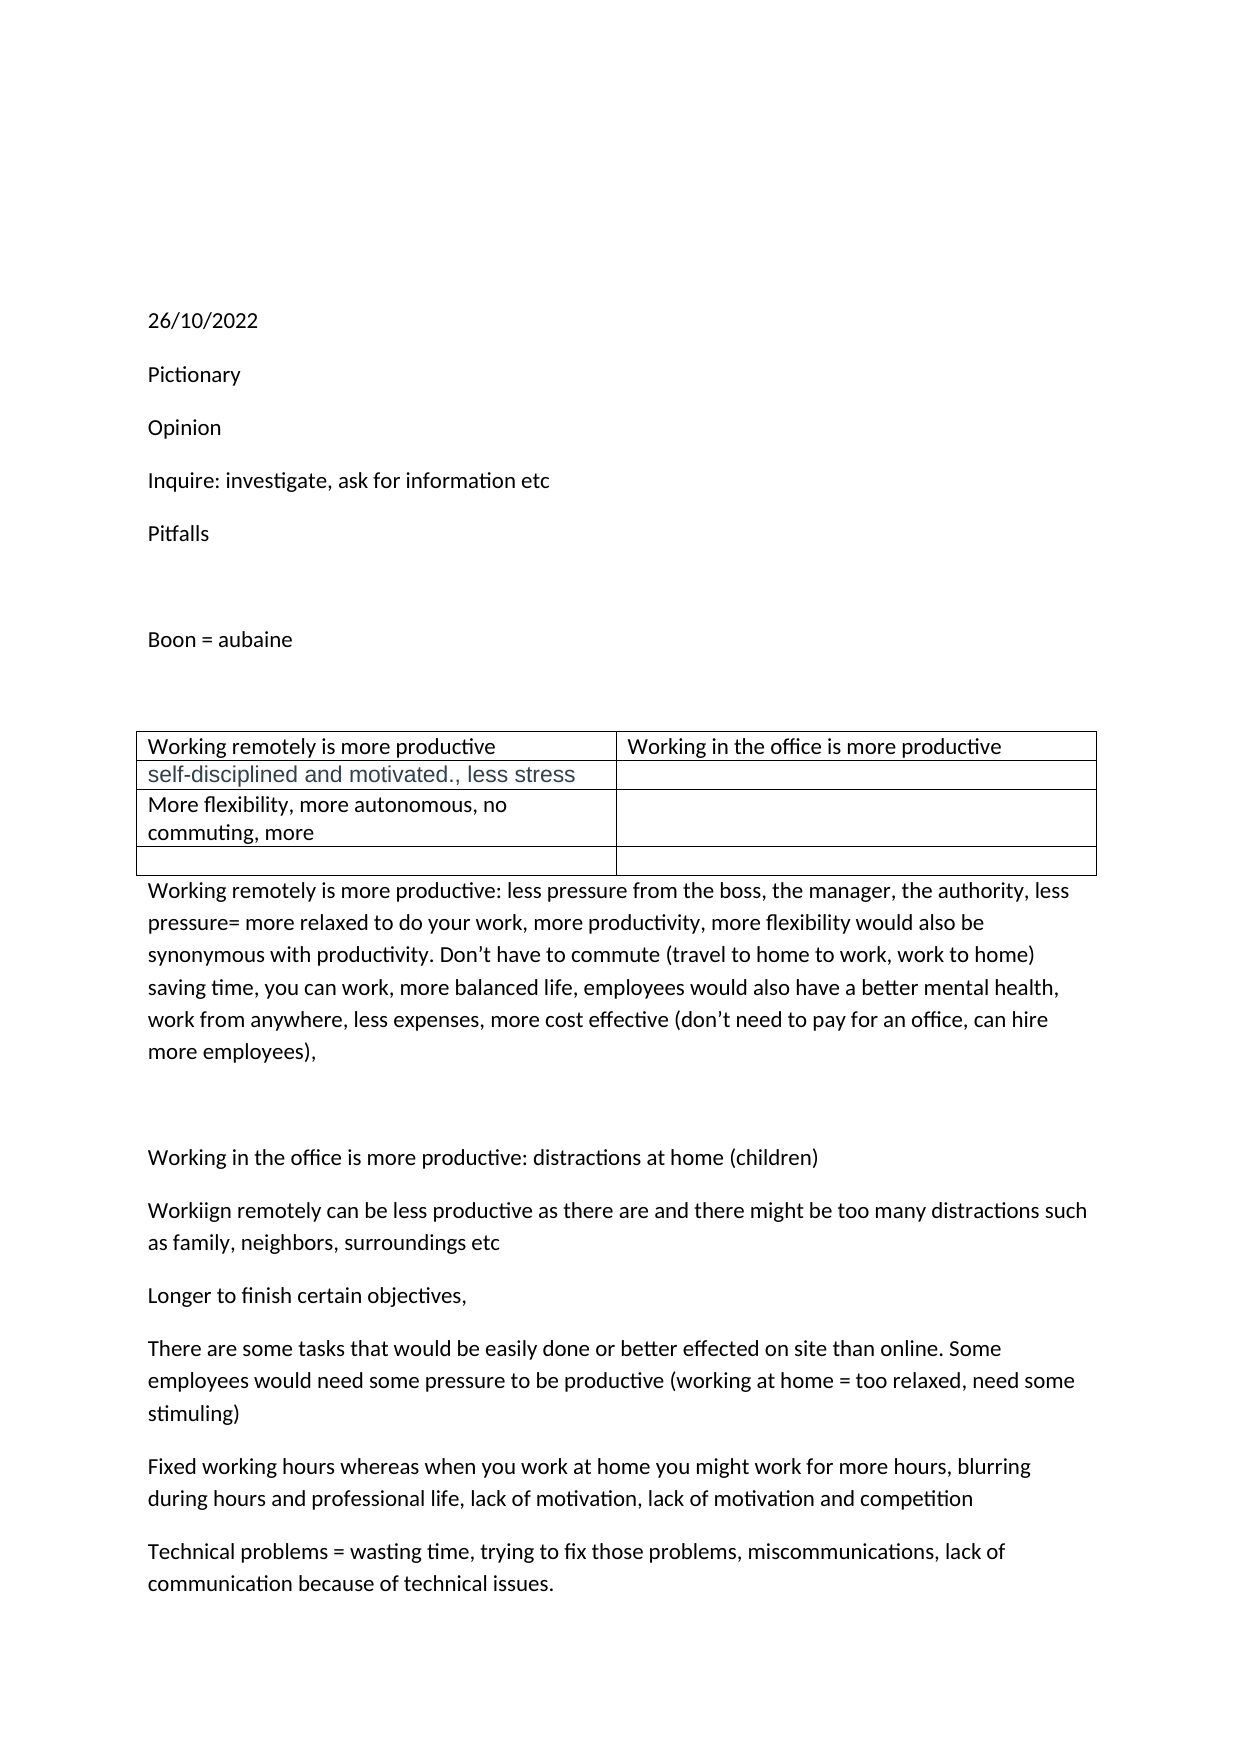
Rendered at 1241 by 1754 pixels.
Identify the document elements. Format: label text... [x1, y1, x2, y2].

table_header Working remotely is more productive [137, 732, 616, 760]
text 26/10/2022 [148, 307, 1093, 335]
text There are some tasks that would be easily done or better effected on site than online. Some employees would need some pressure to be productive (working at home = too relaxed, need some stimuling) [148, 1334, 1093, 1427]
table_cell More flexibility, more autonomous, no commuting, more [137, 790, 616, 846]
table_cell [617, 761, 1096, 789]
text Fixed working hours whereas when you work at home you might work for more hours, blurring during hours and professional life, lack of motivation, lack of motivation and competition [148, 1452, 1093, 1512]
table_cell self-disciplined and motivated., less stress [137, 761, 616, 789]
table_cell [617, 847, 1096, 875]
text Technical problems = wasting time, trying to fix those problems, miscommunications, lack of communication because of technical issues. [148, 1537, 1093, 1597]
text Opinion [148, 413, 1093, 441]
text Workiign remotely can be less productive as there are and there might be too many distractions such as family, neighbors, surroundings etc [148, 1196, 1093, 1256]
table_cell [137, 847, 616, 875]
text Boon = aubaine [148, 625, 1093, 653]
text Longer to finish certain objectives, [148, 1281, 1093, 1309]
text Working in the office is more productive: distractions at home (children) [148, 1143, 1093, 1171]
text Pitfalls [148, 519, 1093, 547]
text Working remotely is more productive: less pressure from the boss, the manager, the authority, less pressure= more relaxed to do your work, more productivity, more flexibility would also be synonymous with productivity. Don’t have to commute (travel to home to work, work to home) saving time, you can work, more balanced life, employees would also have a better mental health, work from anywhere, less expenses, more cost effective (don’t need to pay for an office, can hire more employees), [148, 876, 1093, 1065]
table_header Working in the office is more productive [617, 732, 1096, 760]
table_cell [617, 790, 1096, 846]
text Pictionary [148, 360, 1093, 388]
text Inquire: investigate, ask for information etc [148, 466, 1093, 494]
